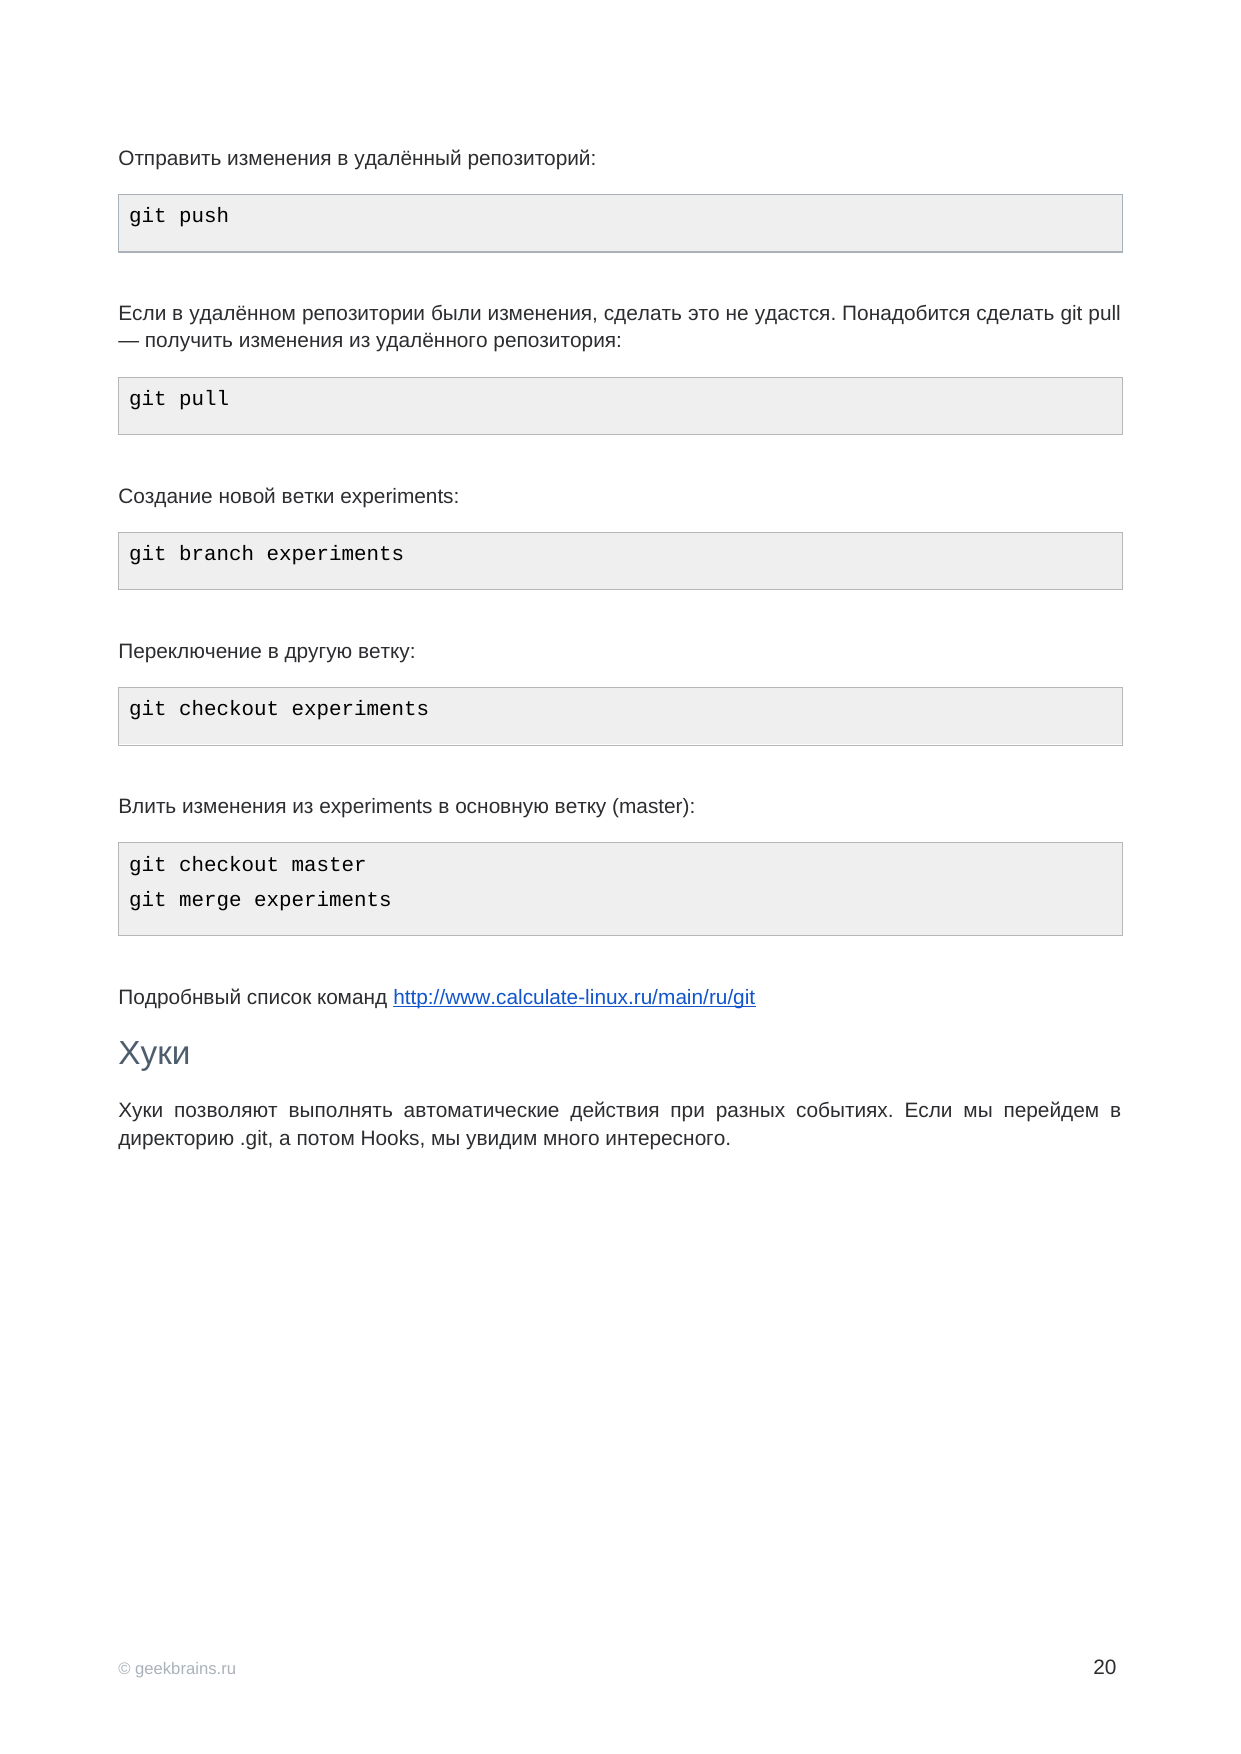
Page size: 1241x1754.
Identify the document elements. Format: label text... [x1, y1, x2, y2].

text Отправить изменения в удалённый репозиторий: [118, 118, 1122, 169]
text Если в удалённом репозитории были изменения, сделать это не удастся. Понадобится сделать git pull — получить изменения из удалённого репозитория: [118, 273, 1122, 352]
table_header git push [119, 195, 1122, 251]
text Хуки позволяют выполнять автоматические действия при разных событиях. Если мы перейдем в директорию .git, а потом Hooks, мы увидим много интересного. [118, 1098, 1122, 1149]
table_header git pull [119, 378, 1122, 434]
subtitle Хуки [118, 1033, 1122, 1071]
table_header git checkout master git merge experiments [119, 843, 1122, 935]
table_header git checkout experiments [119, 688, 1122, 744]
table_header git branch experiments [119, 533, 1122, 589]
text Подробнвый список команд http://www.calculate-linux.ru/main/ru/git [118, 957, 1122, 1008]
text Создание новой ветки experiments: [118, 456, 1122, 507]
text Переключение в другую ветку: [118, 611, 1122, 663]
text Влить изменения из experiments в основную ветку (master): [118, 766, 1122, 818]
